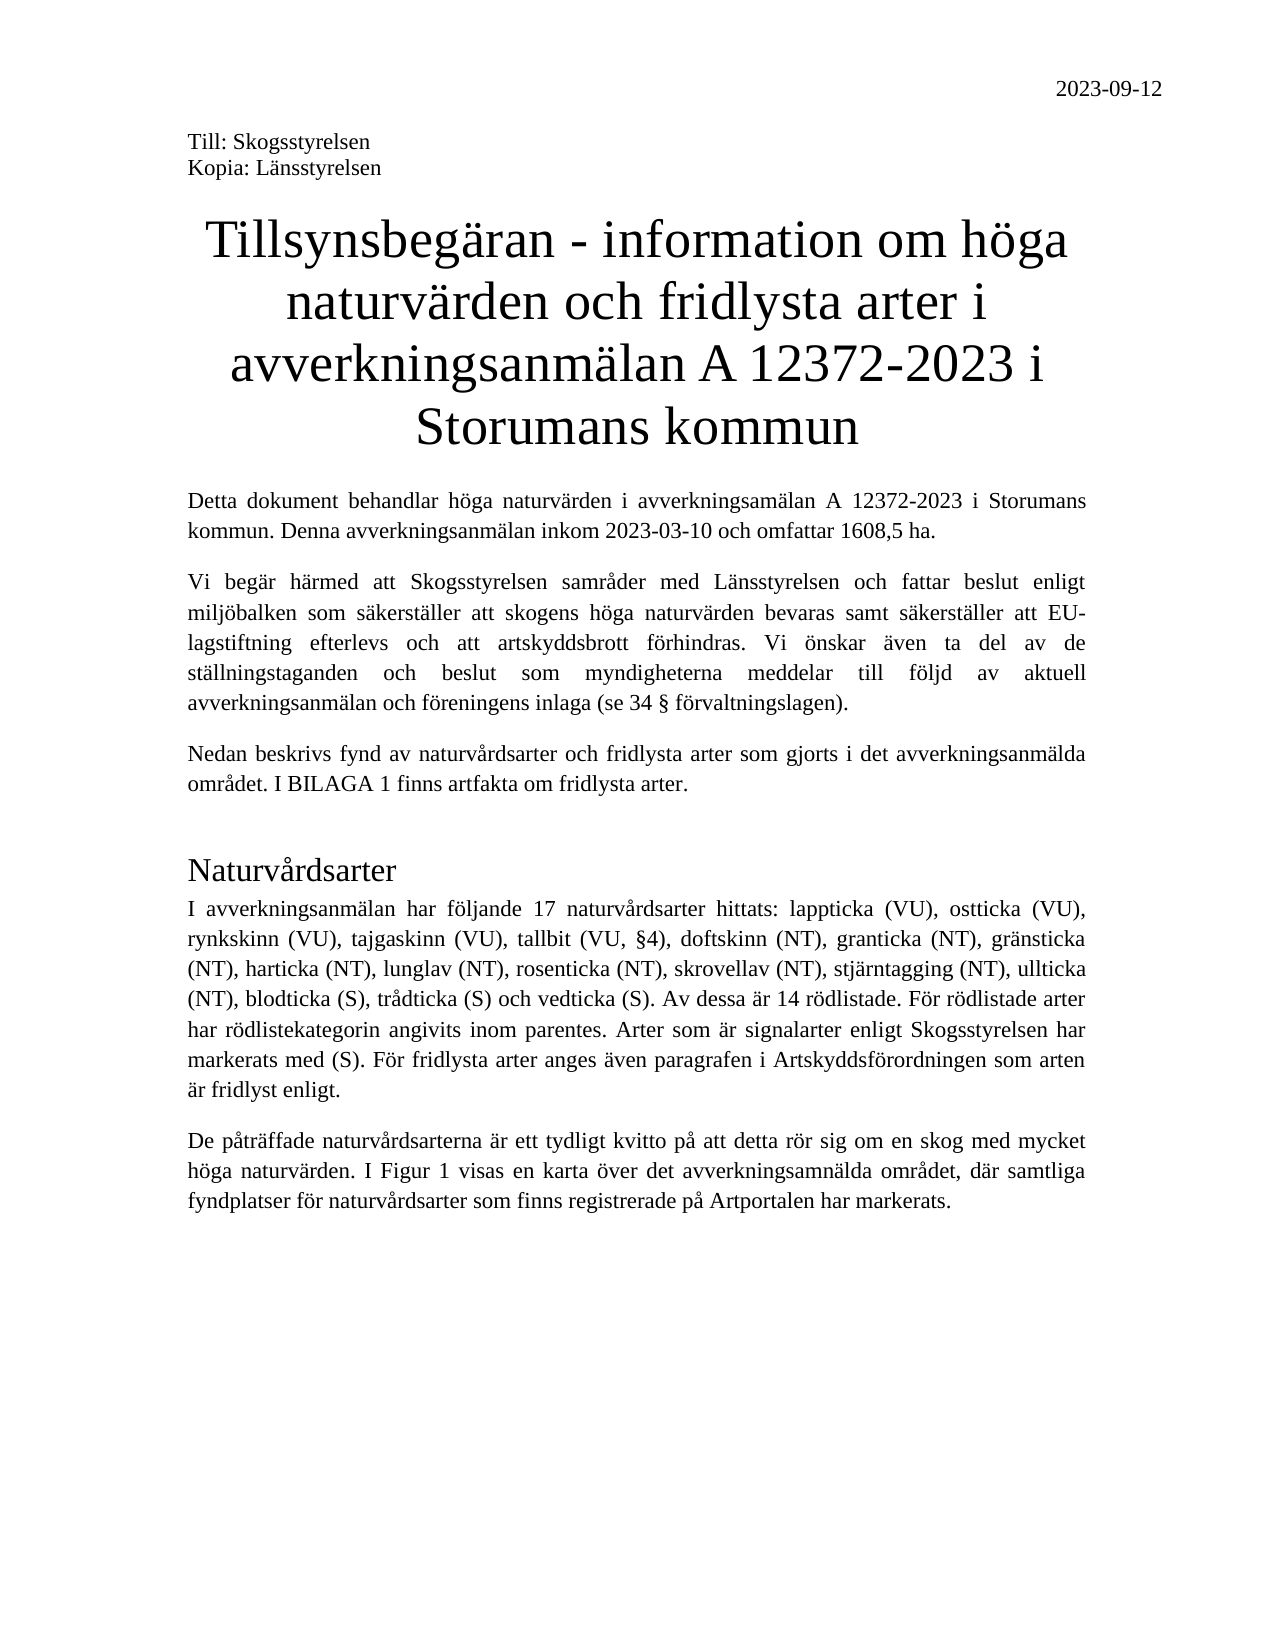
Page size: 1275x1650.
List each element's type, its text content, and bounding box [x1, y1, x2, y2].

text I avverkningsanmälan har följande 17 naturvårdsarter hittats: lappticka (VU), ostticka (VU), rynkskinn (VU), tajgaskinn (VU), tallbit (VU, §4), doftskinn (NT), granticka (NT), gränsticka (NT), harticka (NT), lunglav (NT), rosenticka (NT), skrovellav (NT), stjärntagging (NT), ullticka (NT), blodticka (S), trådticka (S) och vedticka (S). Av dessa är 14 rödlistade. För rödlistade arter har rödlistekategorin angivits inom parentes. Arter som är signalarter enligt Skogsstyrelsen har markerats med (S). För fridlysta arter anges även paragrafen i Artskyddsförordningen som arten är fridlyst enligt. [187, 895, 1087, 1102]
title Tillsynsbegäran - information om höga naturvärden och fridlysta arter i avverkningsanmälan A 12372-2023 i Storumans kommun [187, 207, 1087, 456]
text Nedan beskrivs fynd av naturvårdsarter och fridlysta arter som gjorts i det avverkningsanmälda området. I BILAGA 1 finns artfakta om fridlysta arter. [187, 740, 1087, 797]
text Detta dokument behandlar höga naturvärden i avverkningsamälan A 12372-2023 i Storumans kommun. Denna avverkningsanmälan inkom 2023-03-10 och omfattar 1608,5 ha. [187, 487, 1087, 544]
text Vi begär härmed att Skogsstyrelsen samråder med Länsstyrelsen och fattar beslut enligt miljöbalken som säkerställer att skogens höga naturvärden bevaras samt säkerställer att EU-lagstiftning efterlevs och att artskyddsbrott förhindras. Vi önskar även ta del av de ställningstaganden och beslut som myndigheterna meddelar till följd av aktuell avverkningsanmälan och föreningens inlaga (se 34 § förvaltningslagen). [187, 568, 1087, 716]
text De påträffade naturvårdsarterna är ett tydligt kvitto på att detta rör sig om en skog med mycket höga naturvärden. I Figur 1 visas en karta över det avverkningsamnälda området, där samtliga fyndplatser för naturvårdsarter som finns registrerade på Artportalen har markerats. [187, 1127, 1087, 1214]
subtitle Naturvårdsarter [187, 851, 1087, 889]
